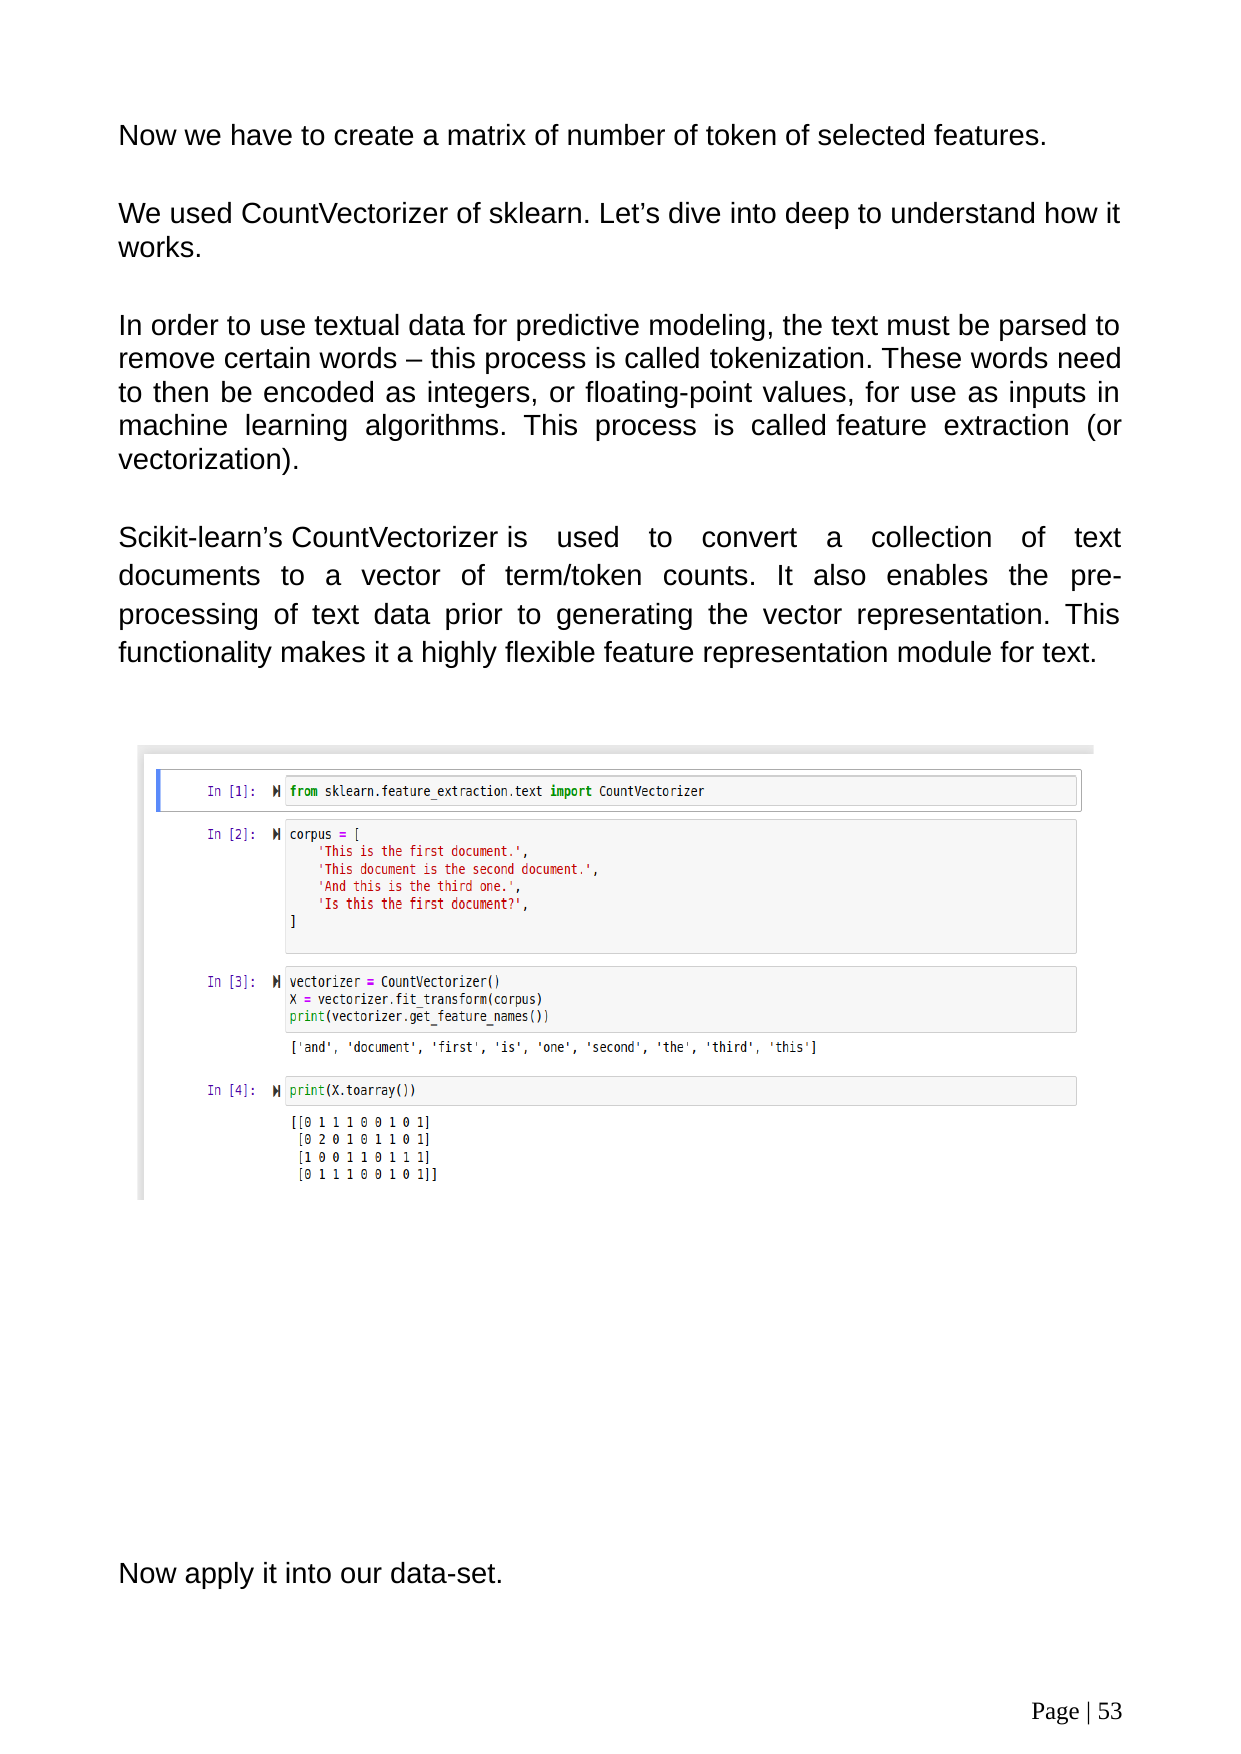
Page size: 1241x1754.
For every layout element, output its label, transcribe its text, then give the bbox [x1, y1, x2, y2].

text Now apply it into our data-set. [118, 1556, 1122, 1589]
text Now we have to create a matrix of number of token of selected features. [118, 118, 1122, 152]
text Scikit-learn’s CountVectorizer is used to convert a collection of text documents to a vector of term/token counts. It also enables the ​pre-processing of text data prior to generating the vector representation. This functionality makes it a highly flexible feature representation module for text. [118, 519, 1122, 669]
text In order to use textual data for predictive modeling, the text must be parsed to remove certain words – this process is called tokenization. These words need to then be encoded as integers, or floating-point values, for use as inputs in machine learning algorithms. This process is called feature extraction (or vectorization). [118, 307, 1122, 475]
text We used CountVectorizer of sklearn. Let’s dive into deep to understand how it works. [118, 196, 1122, 263]
picture [137, 745, 1094, 1200]
